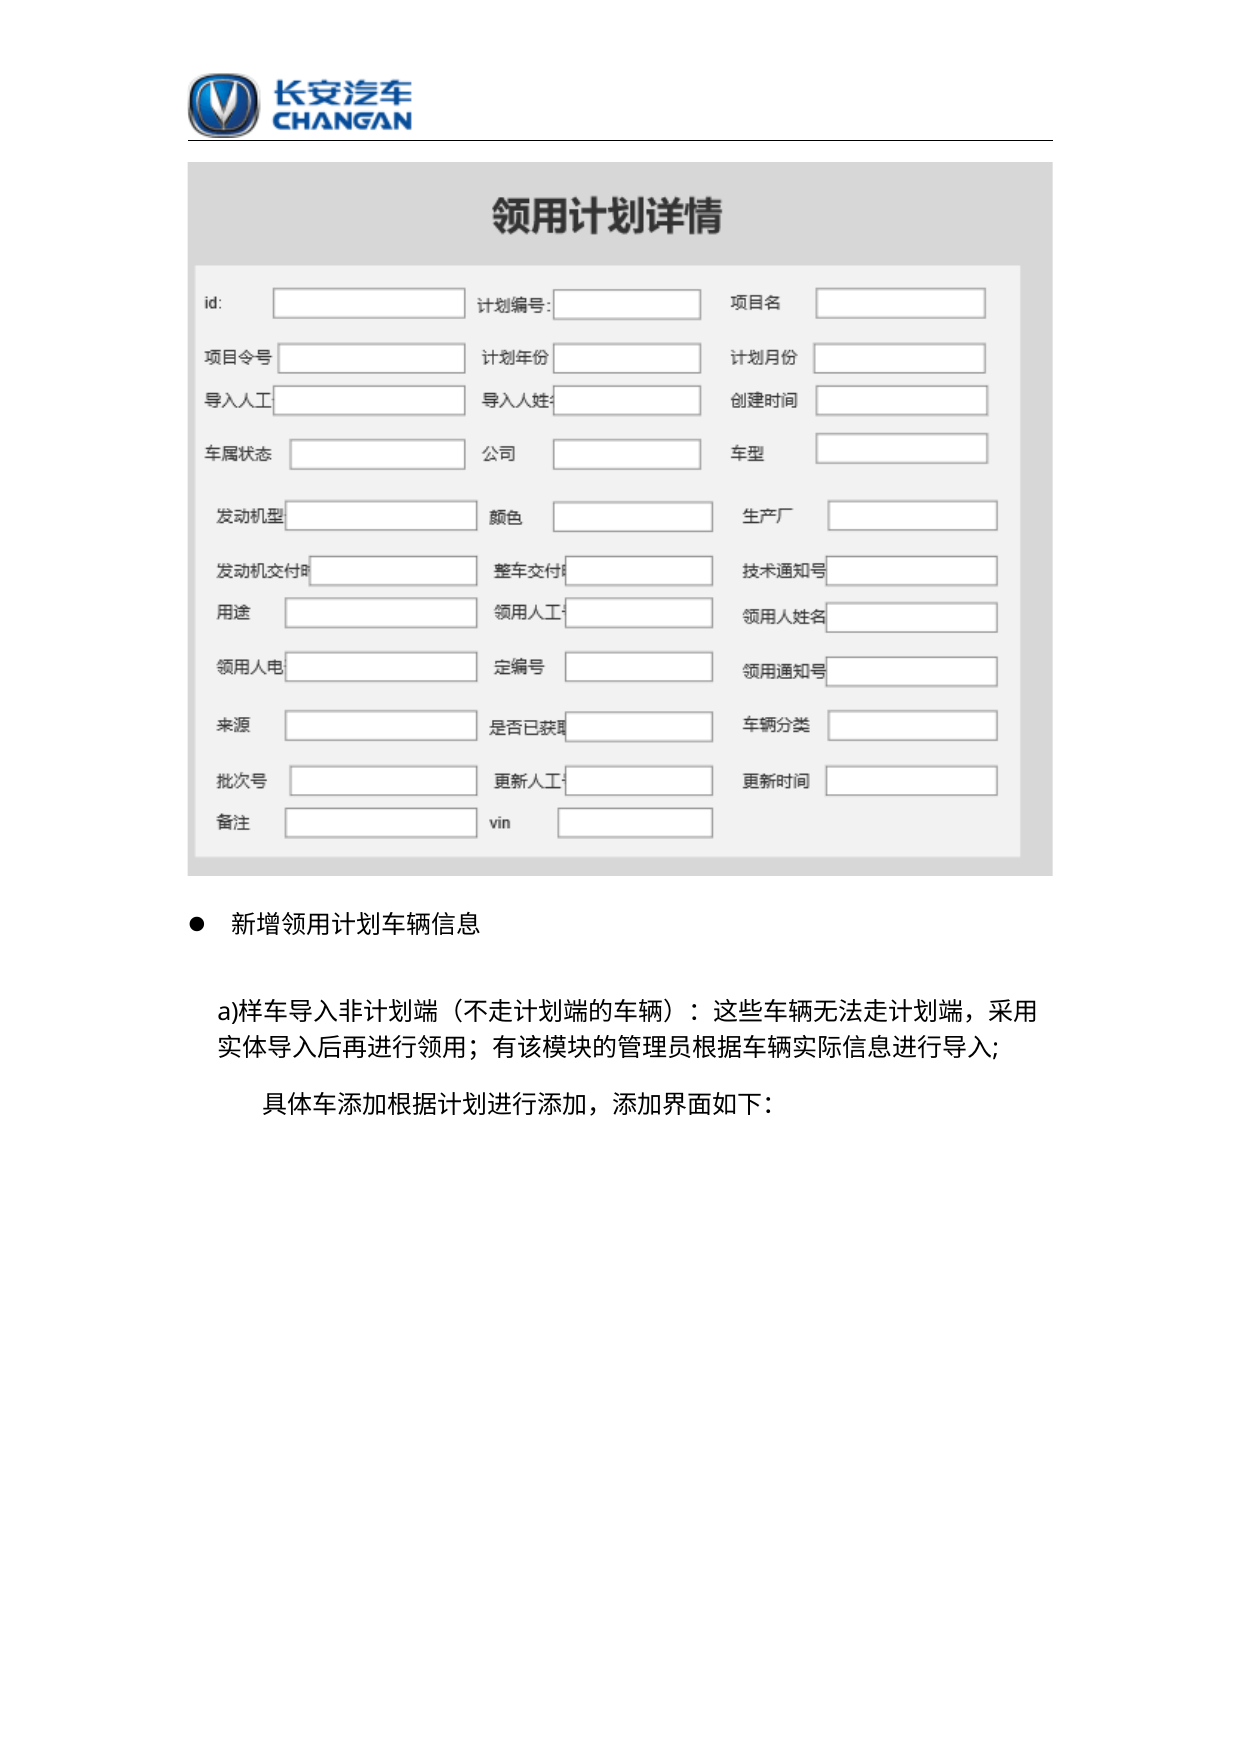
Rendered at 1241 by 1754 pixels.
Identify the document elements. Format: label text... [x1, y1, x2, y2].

list 具体车添加根据计划进行添加，添加界面如下： [262, 1084, 1053, 1121]
picture [187, 73, 432, 138]
text a)样车导入非计划端（不走计划端的车辆）：这些车辆无法走计划端，采用实体导入后再进行领用；有该模块的管理员根据车辆实际信息进行导入; [217, 991, 1053, 1064]
picture [187, 162, 1053, 876]
subtitle 新增领用计划车辆信息 [187, 904, 1053, 941]
